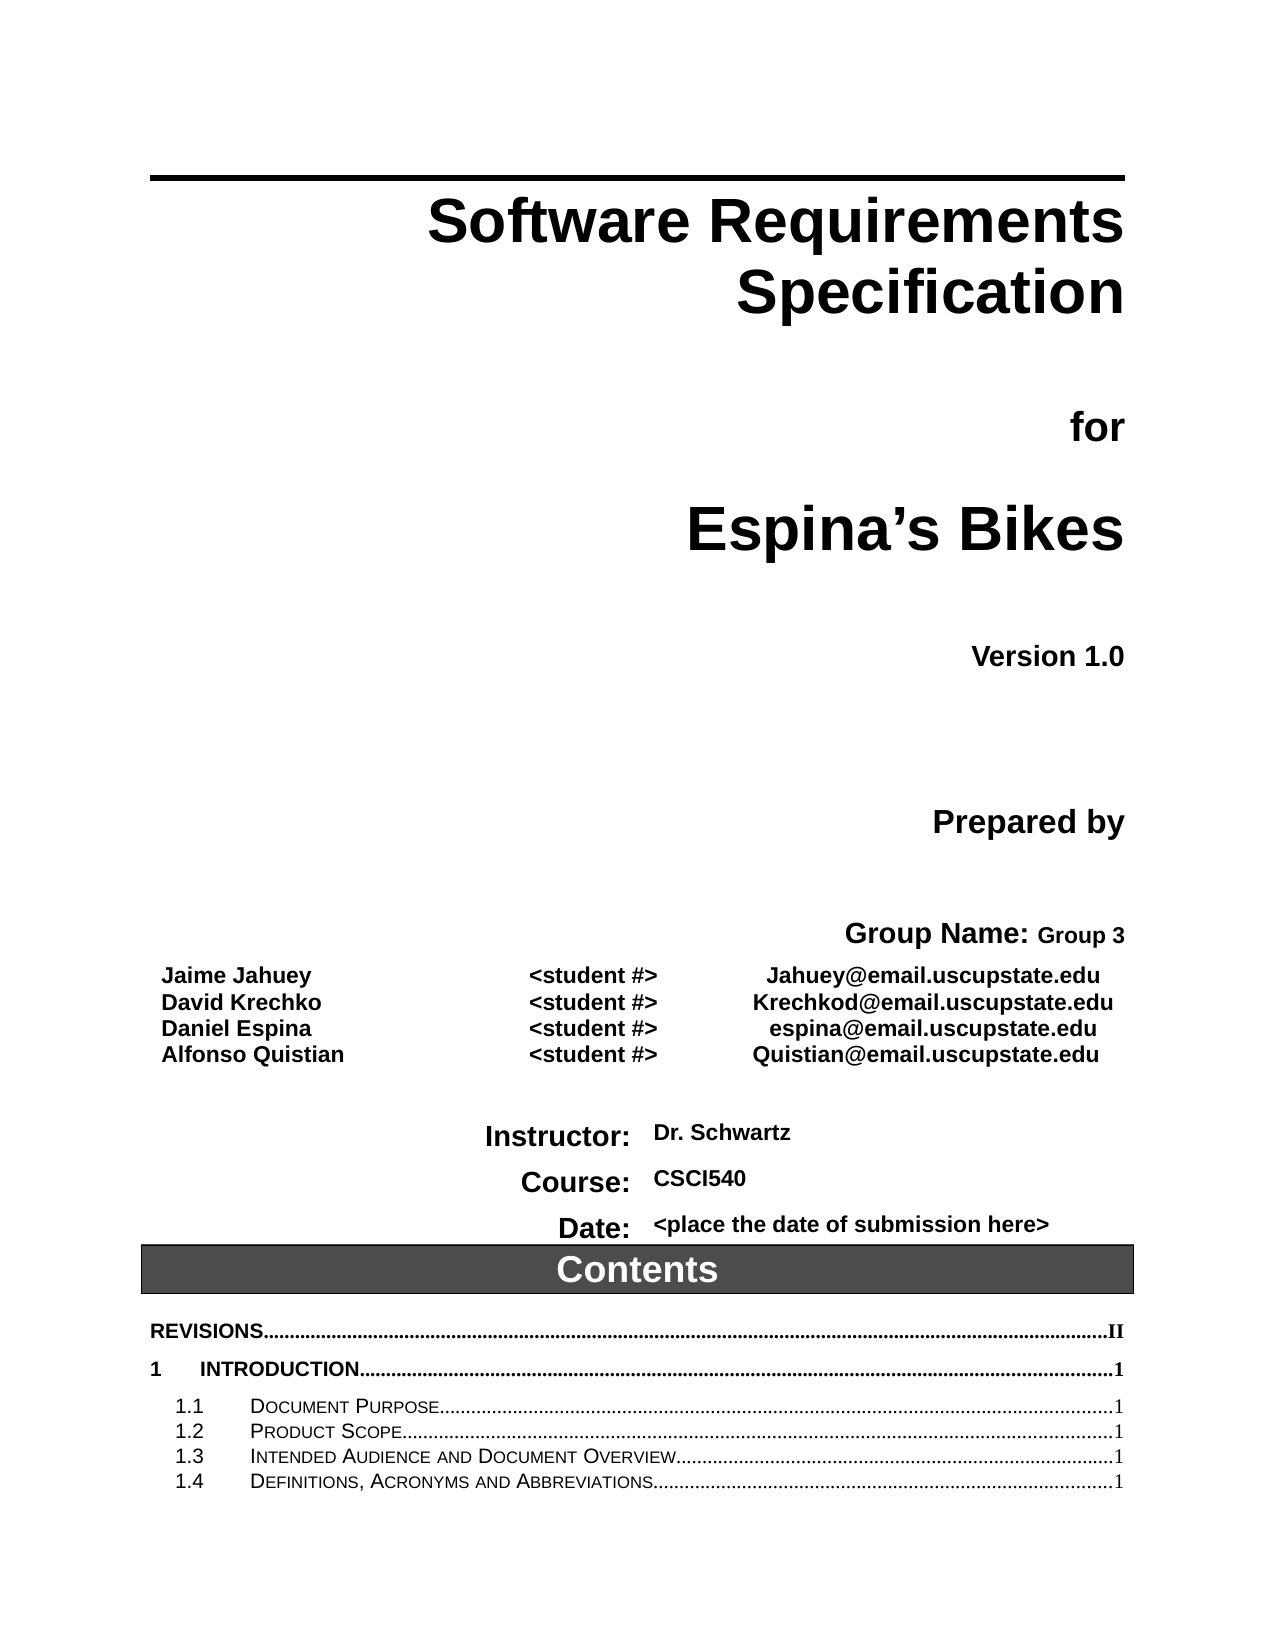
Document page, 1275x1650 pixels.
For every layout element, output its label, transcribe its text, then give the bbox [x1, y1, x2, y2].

text Contents [142, 1246, 1133, 1293]
table_cell Krechkod@email.uscupstate.edu [741, 989, 1125, 1015]
table_cell Quistian@email.uscupstate.edu [741, 1041, 1125, 1067]
title Software Requirements Specification [150, 181, 1125, 327]
table_cell <student #> [445, 1015, 741, 1041]
table_header <student #> [445, 962, 741, 988]
table_header Jahuey@email.uscupstate.edu [741, 962, 1125, 988]
table_cell David Krechko [150, 989, 445, 1015]
table_cell espina@email.uscupstate.edu [741, 1015, 1125, 1041]
table_cell <student #> [445, 1041, 741, 1067]
title Espina’s Bikes [150, 492, 1125, 563]
title for [150, 402, 1125, 450]
table_cell <student #> [445, 989, 741, 1015]
text Revisions ii [150, 1319, 1125, 1344]
table_cell Alfonso Quistian [150, 1041, 445, 1067]
text 1.3 Intended Audience and Document Overview 1 [175, 1444, 1125, 1469]
text 1.4 Definitions, Acronyms and Abbreviations 1 [175, 1469, 1125, 1494]
table_cell <place the date of submission here> [642, 1199, 1125, 1244]
text Version 1.0 [150, 638, 1125, 672]
text 1.1 Document Purpose 1 [175, 1394, 1125, 1419]
table_header Dr. Schwartz [642, 1106, 1125, 1152]
table_header Instructor: [339, 1106, 642, 1152]
text 1.2 Product Scope 1 [175, 1419, 1125, 1444]
table_cell Daniel Espina [150, 1015, 445, 1041]
table_cell Course: [339, 1153, 642, 1198]
table_cell CSCI540 [642, 1153, 1125, 1198]
text Prepared by [150, 803, 1125, 841]
text Group Name: Group 3 [150, 916, 1125, 949]
table_header Jaime Jahuey [150, 962, 445, 988]
table_cell Date: [339, 1199, 642, 1244]
text 1 Introduction 1 [150, 1356, 1125, 1381]
